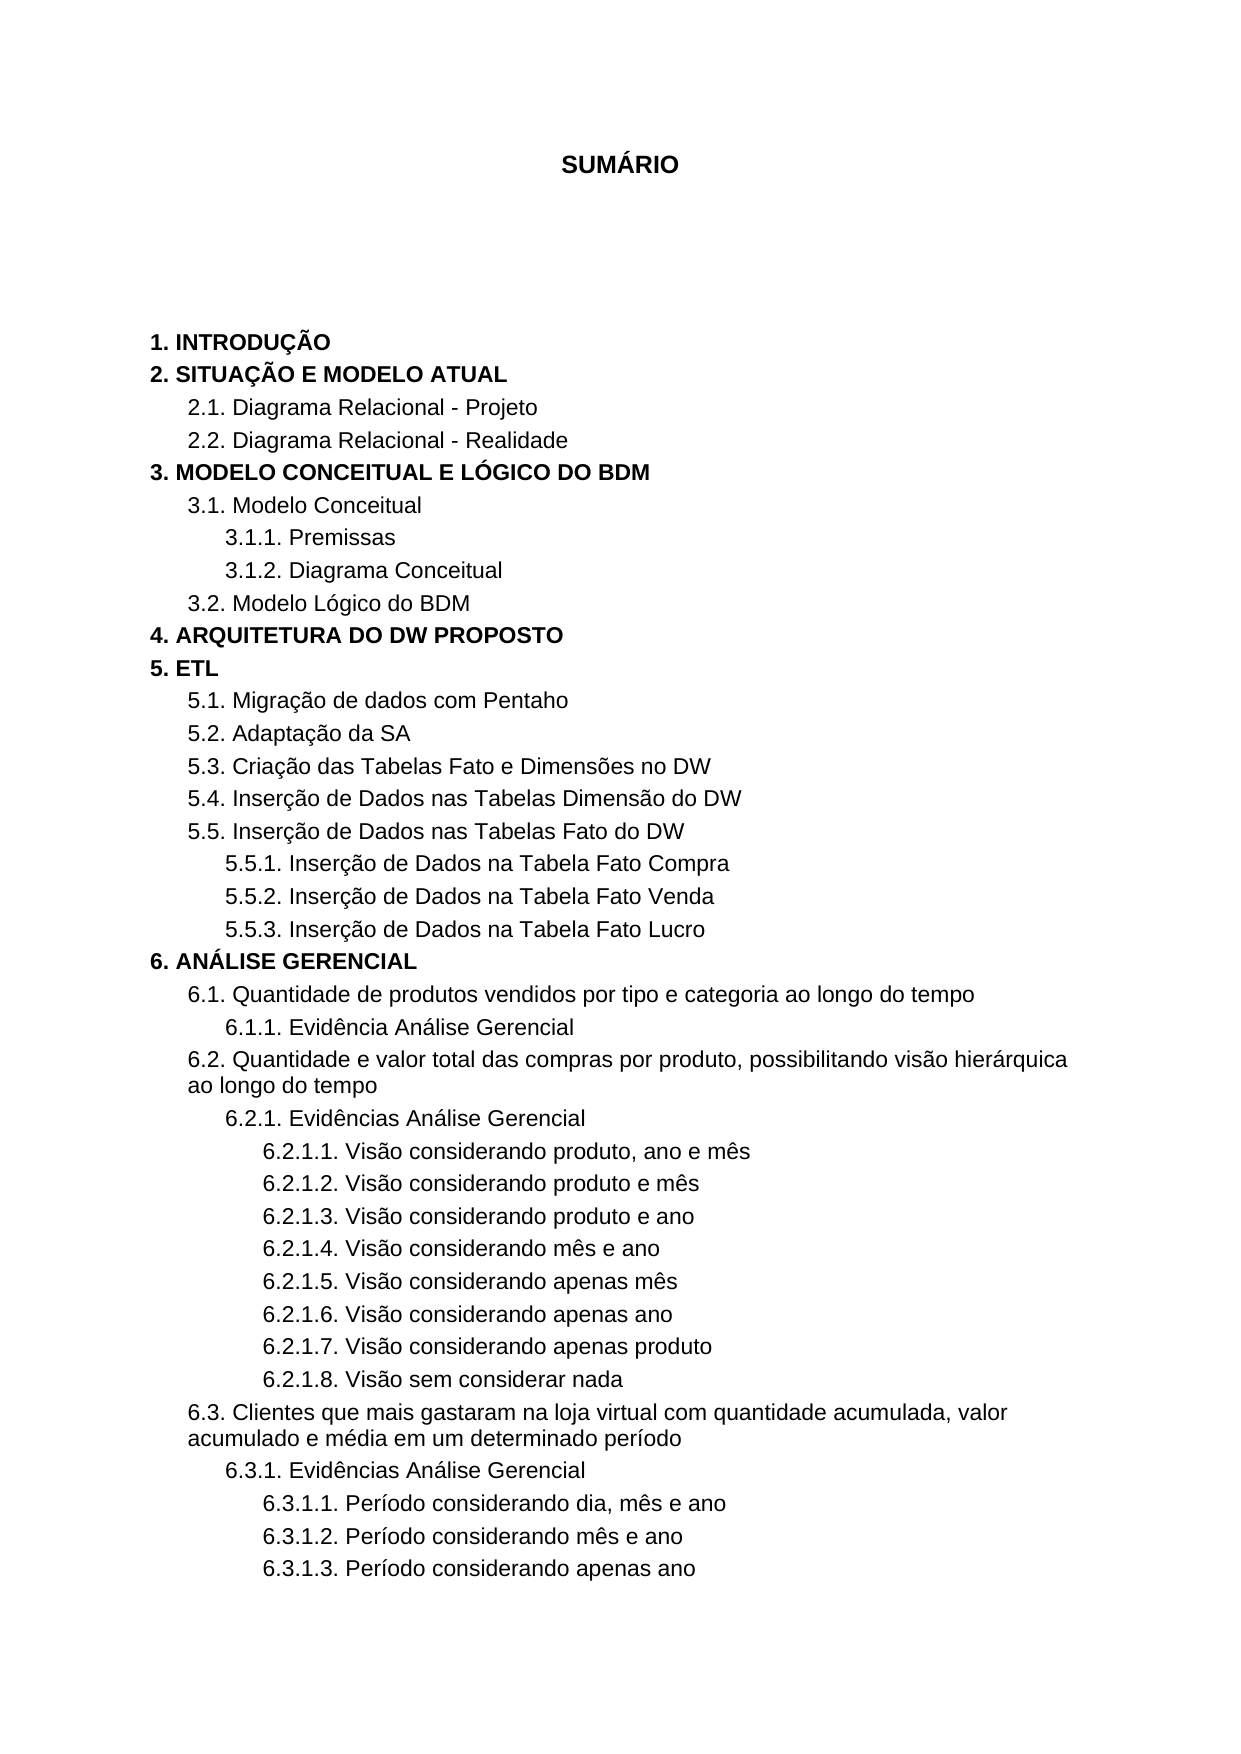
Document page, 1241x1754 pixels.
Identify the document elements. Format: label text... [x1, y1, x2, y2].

text SUMÁRIO [150, 150, 1090, 179]
